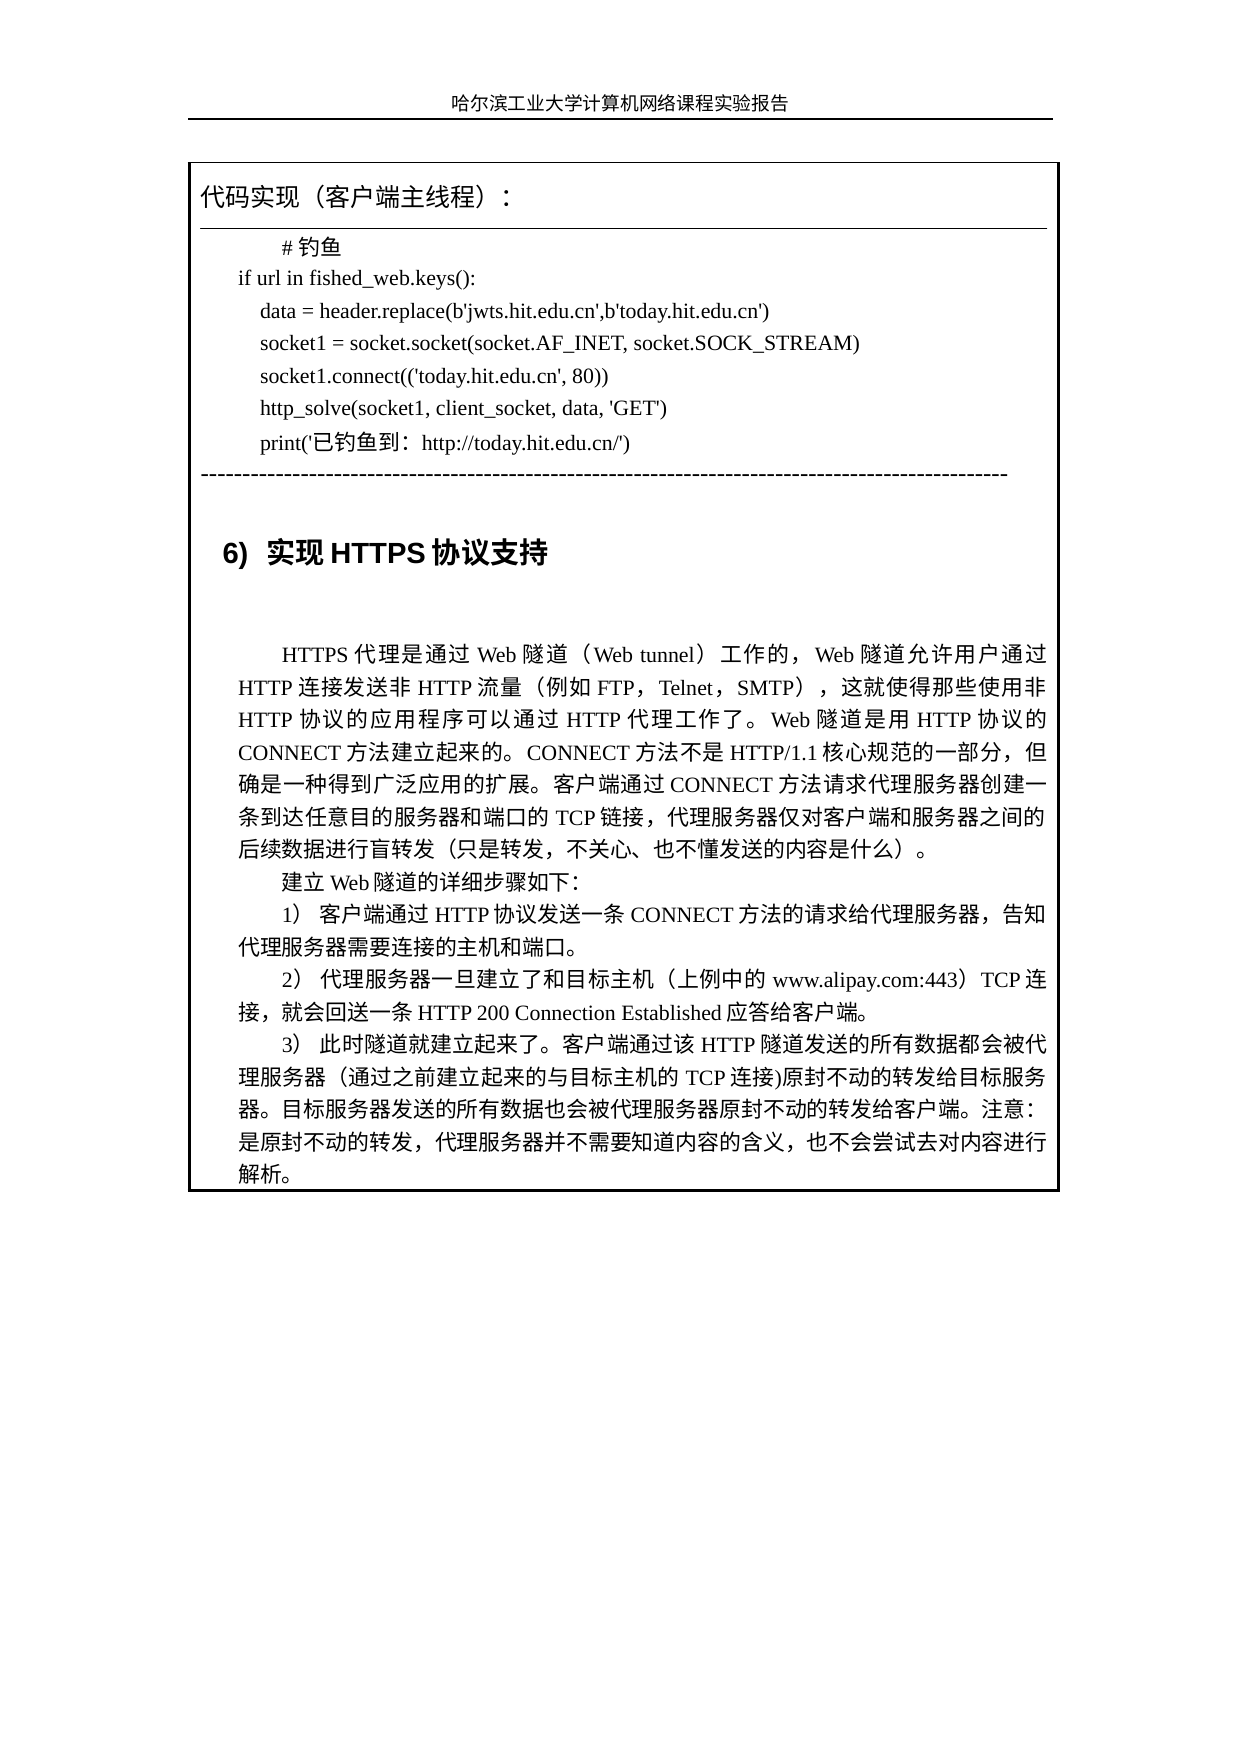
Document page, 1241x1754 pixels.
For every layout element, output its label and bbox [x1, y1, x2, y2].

table_cell [191, 163, 1057, 1189]
